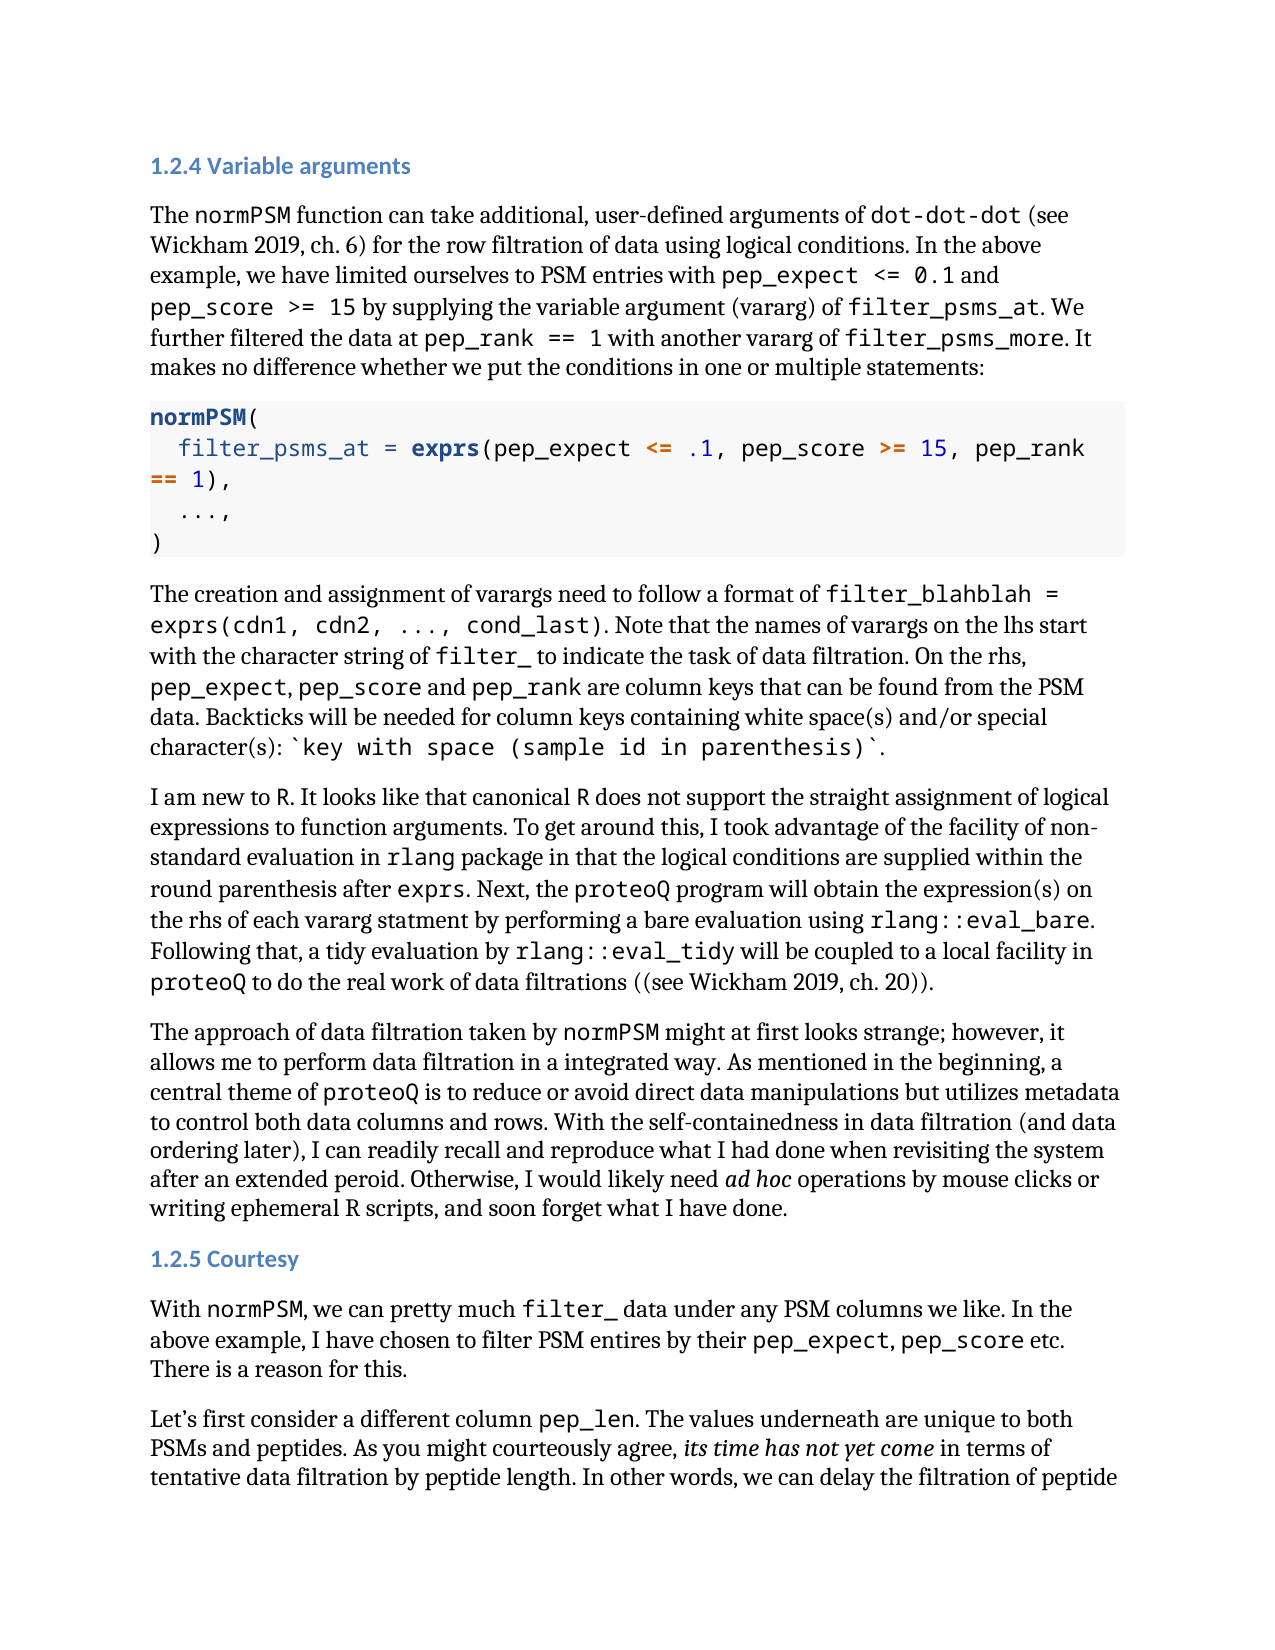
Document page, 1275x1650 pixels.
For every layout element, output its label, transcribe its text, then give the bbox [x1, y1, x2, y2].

text I am new to R. It looks like that canonical R does not support the straight assignment of logical expressions to function arguments. To get around this, I took advantage of the facility of non-standard evaluation in rlang package in that the logical conditions are supplied within the round parenthesis after exprs. Next, the proteoQ program will obtain the expression(s) on the rhs of each vararg statment by performing a bare evaluation using rlang::eval_bare. Following that, a tidy evaluation by rlang::eval_tidy will be coupled to a local facility in proteoQ to do the real work of data filtrations ((see Wickham 2019, ch. 20)). [150, 781, 1125, 998]
subtitle 1.2.4 Variable arguments [150, 150, 1125, 181]
text The creation and assignment of varargs need to follow a format of filter_blahblah = exprs(cdn1, cdn2, ..., cond_last). Note that the names of varargs on the lhs start with the character string of filter_ to indicate the task of data filtration. On the rhs, pep_expect, pep_score and pep_rank are column keys that can be found from the PSM data. Backticks will be needed for column keys containing white space(s) and/or special character(s): `key with space (sample id in parenthesis)`. [150, 578, 1125, 763]
subtitle 1.2.5 Courtesy [150, 1243, 1125, 1274]
text The normPSM function can take additional, user-defined arguments of dot-dot-dot (see Wickham 2019, ch. 6) for the row filtration of data using logical conditions. In the above example, we have limited ourselves to PSM entries with pep_expect <= 0.1 and pep_score >= 15 by supplying the variable argument (vararg) of filter_psms_at. We further filtered the data at pep_rank == 1 with another vararg of filter_psms_more. It makes no difference whether we put the conditions in one or multiple statements: [150, 199, 1125, 382]
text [150, 1403, 1125, 1491]
text The approach of data filtration taken by normPSM might at first looks strange; however, it allows me to perform data filtration in a integrated way. As mentioned in the beginning, a central theme of proteoQ is to reduce or avoid direct data manipulations but utilizes metadata to control both data columns and rows. With the self-containedness in data filtration (and data ordering later), I can readily recall and reproduce what I had done when revisiting the system after an extended peroid. Otherwise, I would likely need ad hoc operations by mouse clicks or writing ephemeral R scripts, and soon forget what I have done. [150, 1016, 1125, 1223]
text normPSM( filter_psms_at = exprs(pep_expect <= .1, pep_score >= 15, pep_rank == 1), ..., ) [164, 401, 1125, 557]
text With normPSM, we can pretty much filter_ data under any PSM columns we like. In the above example, I have chosen to filter PSM entires by their pep_expect, pep_score etc. There is a reason for this. [150, 1293, 1125, 1384]
